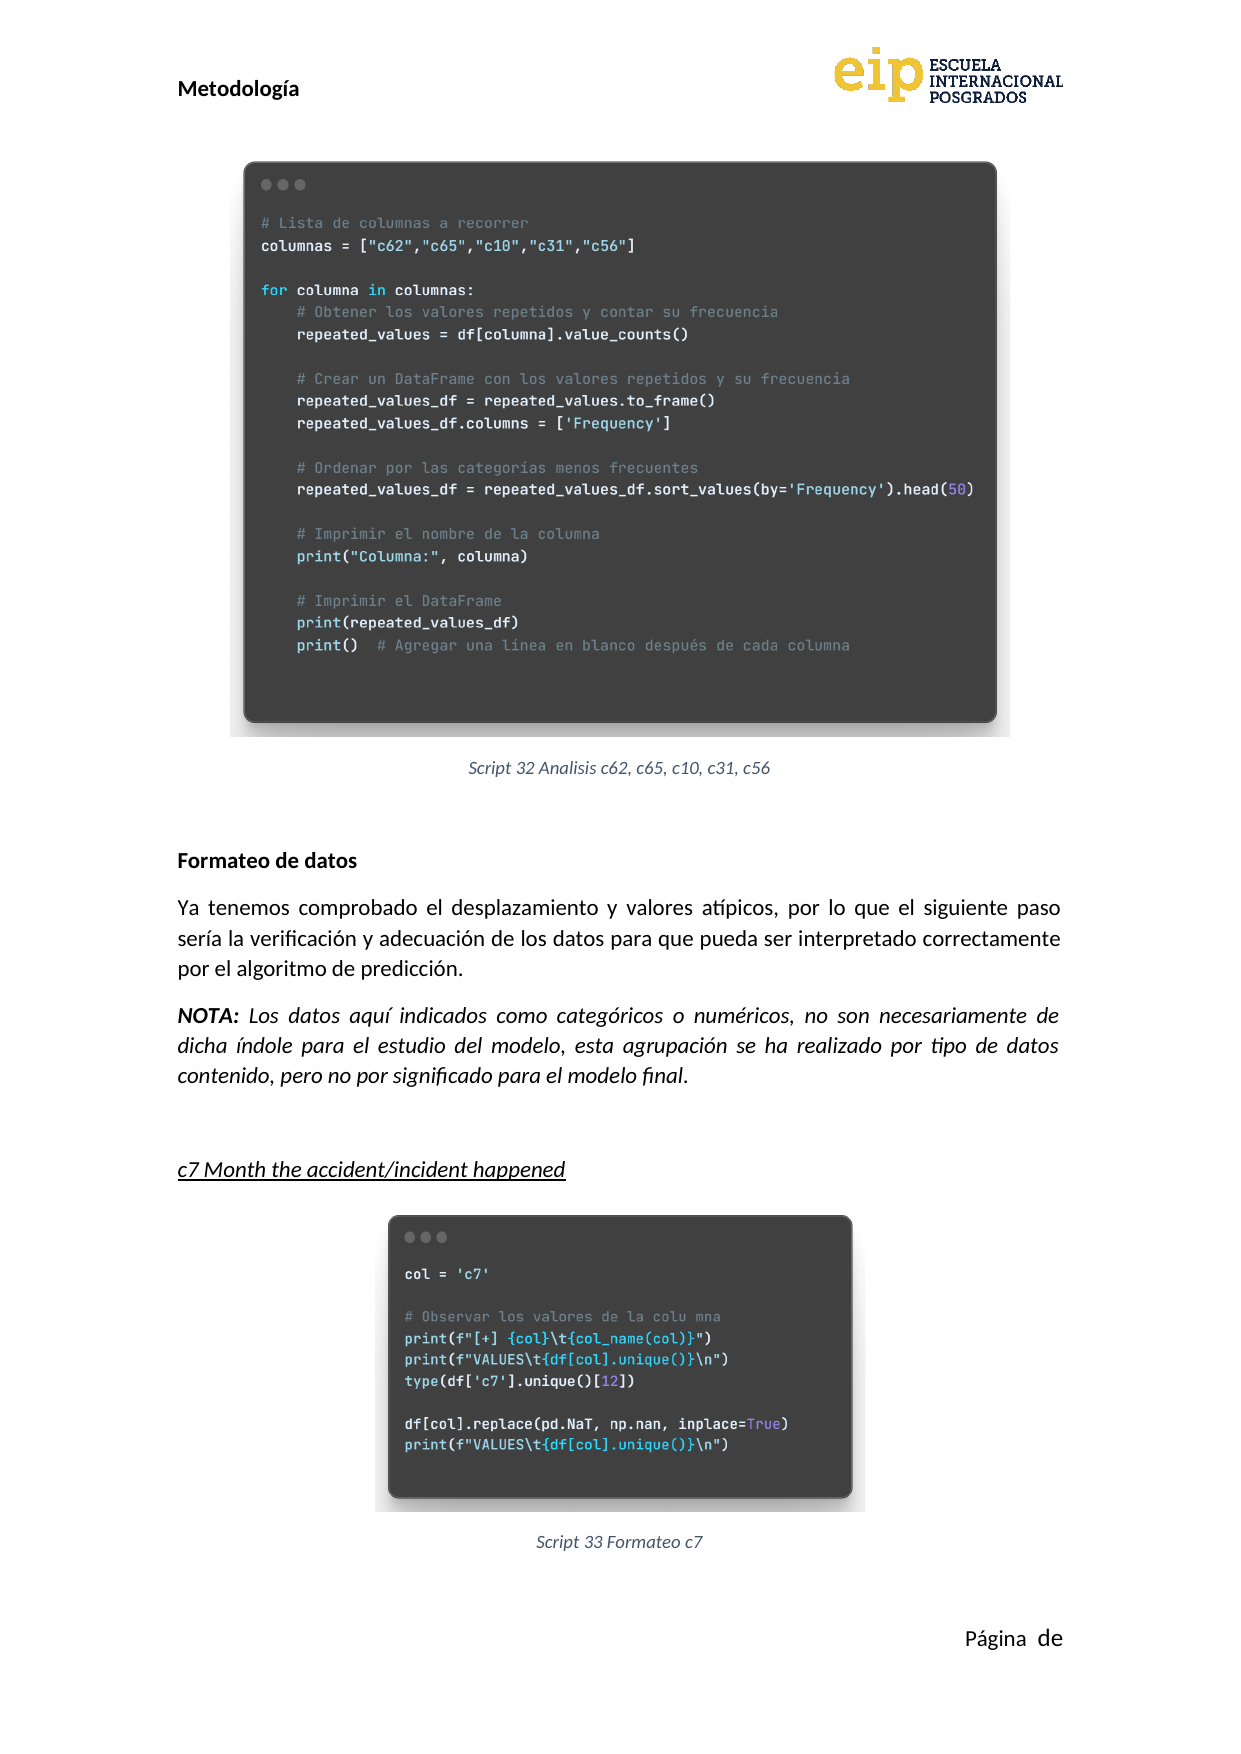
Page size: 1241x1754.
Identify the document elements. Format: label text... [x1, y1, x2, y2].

text Script 33 Formateo c7 [177, 1530, 1063, 1553]
text Script 32 Analisis c62, c65, c10, c31, c56 [177, 756, 1063, 779]
text Formateo de datos [177, 847, 1063, 874]
text c7 Month the accident/incident happened [177, 1155, 1063, 1183]
text NOTA: Los datos aquí indicados como categóricos o numéricos, no son necesariamente de dicha índole para el estudio del modelo, esta agrupación se ha realizado por tipo de datos contenido, pero no por significado para el modelo final. [177, 1001, 1063, 1089]
picture [834, 47, 1063, 103]
picture [374, 1201, 866, 1512]
text Ya tenemos comprobado el desplazamiento y valores atípicos, por lo que el siguiente paso sería la verificación y adecuación de los datos para que pueda ser interpretado correctamente por el algoritmo de predicción. [177, 893, 1063, 982]
picture [229, 147, 1011, 737]
